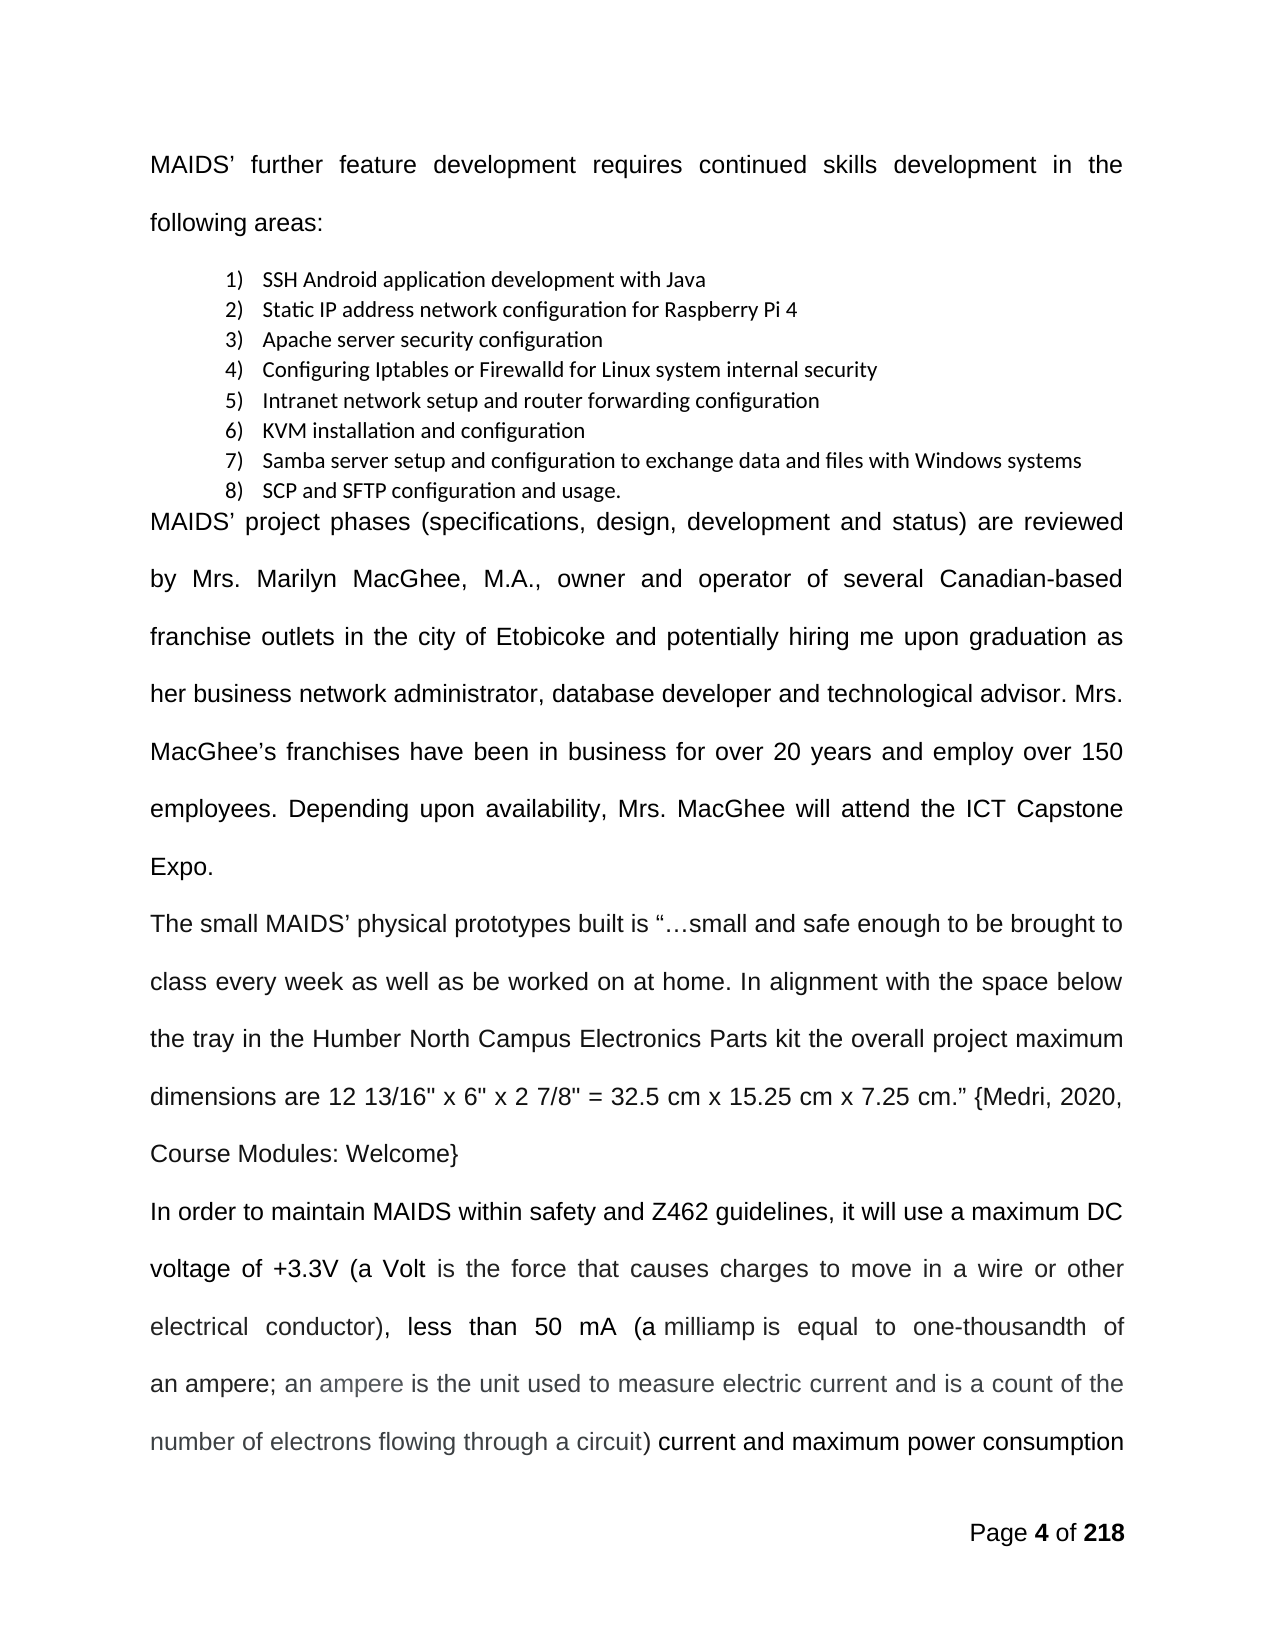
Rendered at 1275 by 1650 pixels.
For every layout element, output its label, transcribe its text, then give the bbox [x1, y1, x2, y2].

list Intranet network setup and router forwarding configuration [225, 386, 1125, 414]
text MAIDS’ project phases (specifications, design, development and status) are reviewed by Mrs. Marilyn MacGhee, M.A., owner and operator of several Canadian-based franchise outlets in the city of Etobicoke and potentially hiring me upon graduation as her business network administrator, database developer and technological advisor. Mrs. MacGhee’s franchises have been in business for over 20 years and employ over 150 employees. Depending upon availability, Mrs. MacGhee will attend the ICT Capstone Expo. [150, 507, 1125, 880]
list KVM installation and configuration [225, 416, 1125, 444]
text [150, 1398, 1125, 1455]
list Samba server setup and configuration to exchange data and files with Windows systems [225, 446, 1125, 474]
text The small MAIDS’ physical prototypes built is “…small and safe enough to be brought to class every week as well as be worked on at home. In alignment with the space below the tray in the Humber North Campus Electronics Parts kit the overall project maximum dimensions are 12 13/16" x 6" x 2 7/8" = 32.5 cm x 15.25 cm x 7.25 cm.” {Medri, 2020, Course Modules: Welcome} [150, 909, 1125, 1168]
text MAIDS’ further feature development requires continued skills development in the following areas: [150, 150, 1125, 236]
list SCP and SFTP configuration and usage. [225, 476, 1125, 504]
list Configuring Iptables or Firewalld for Linux system internal security [225, 356, 1125, 384]
list SSH Android application development with Java [225, 265, 1125, 293]
list Static IP address network configuration for Raspberry Pi 4 [225, 295, 1125, 323]
list Apache server security configuration [225, 325, 1125, 353]
